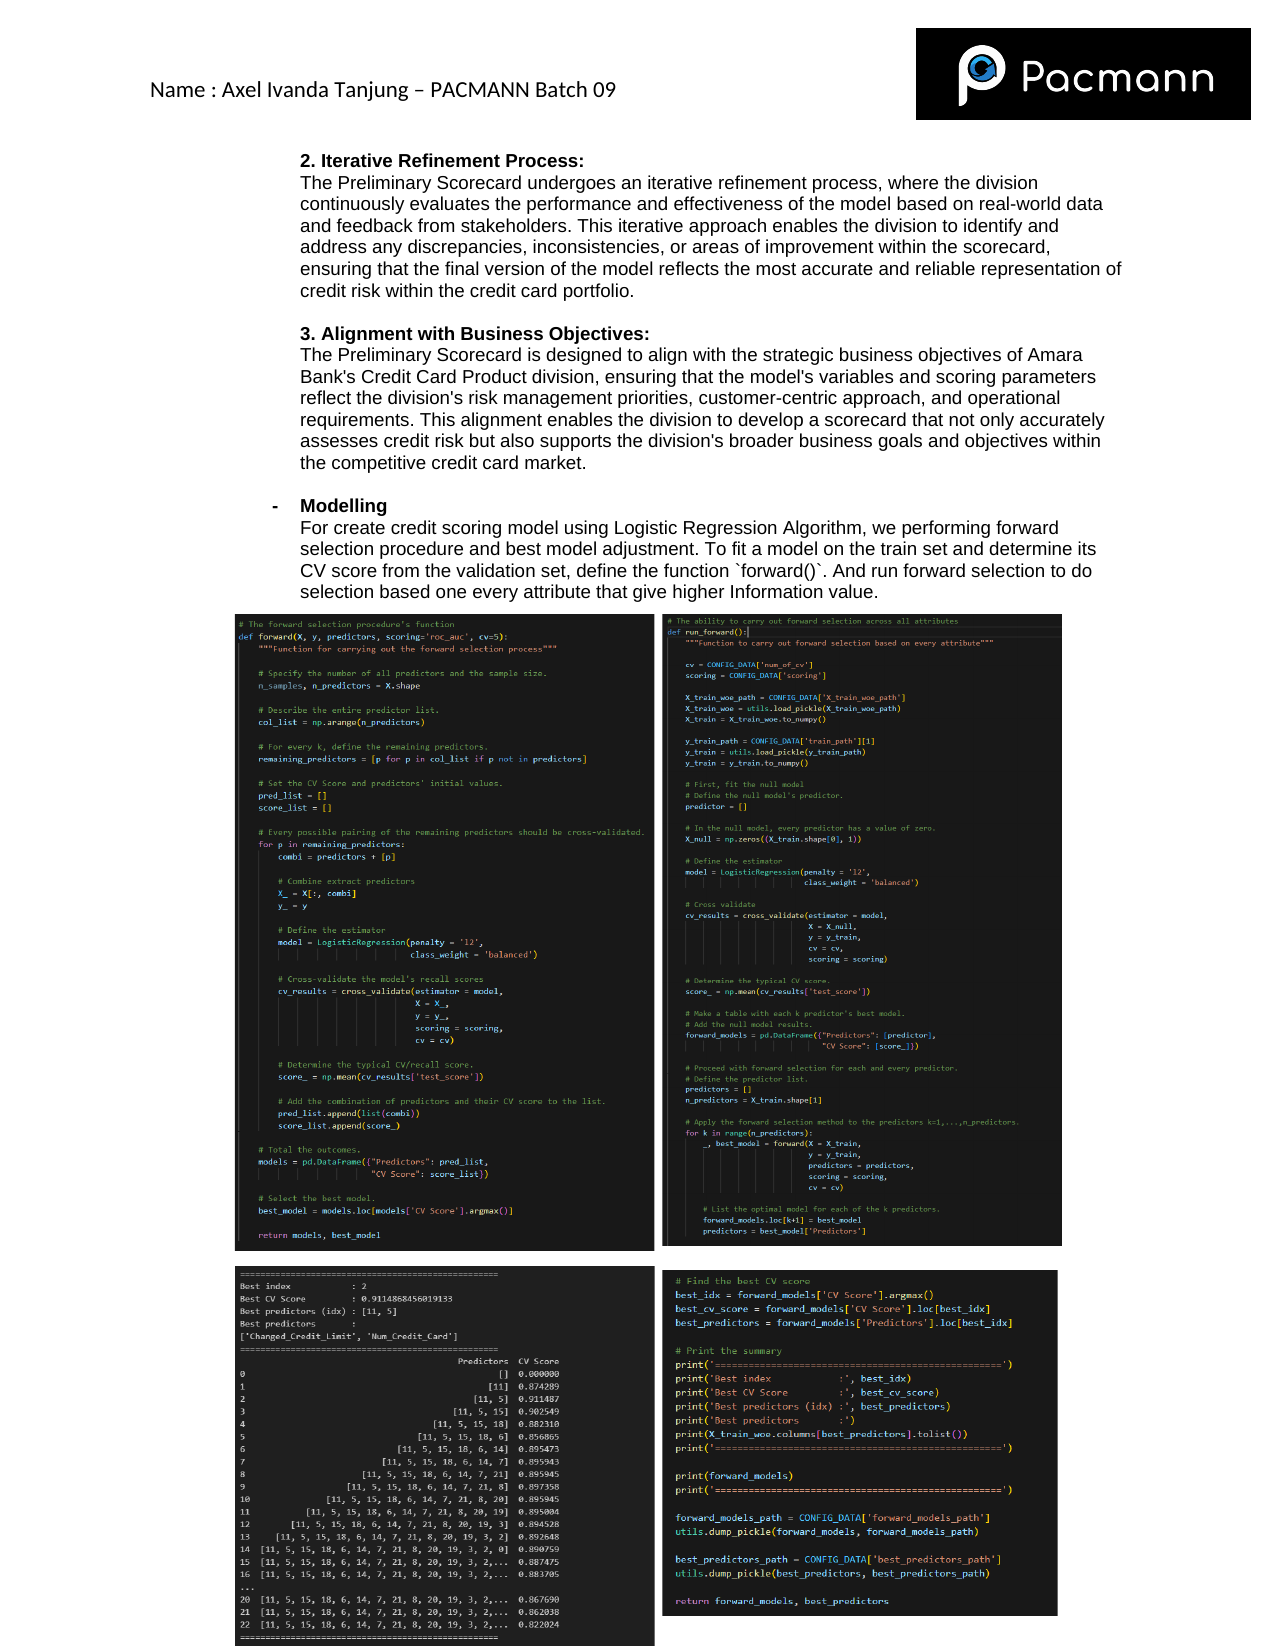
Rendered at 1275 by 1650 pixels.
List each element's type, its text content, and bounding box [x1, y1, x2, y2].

text 2. Iterative Refinement Process: [300, 150, 1125, 172]
picture [235, 1266, 655, 1646]
picture [662, 1270, 1058, 1616]
text The Preliminary Scorecard undergoes an iterative refinement process, where the division continuously evaluates the performance and effectiveness of the model based on real-world data and feedback from stakeholders. This iterative approach enables the division to identify and address any discrepancies, inconsistencies, or areas of improvement within the scorecard, ensuring that the final version of the model reflects the most accurate and reliable representation of credit risk within the credit card portfolio. [300, 172, 1125, 301]
picture [662, 614, 1062, 1246]
picture [234, 614, 655, 1251]
list Modelling [272, 495, 1125, 517]
picture [922, 29, 1250, 122]
text 3. Alignment with Business Objectives: [300, 322, 1125, 344]
text The Preliminary Scorecard is designed to align with the strategic business objectives of Amara Bank's Credit Card Product division, ensuring that the model's variables and scoring parameters reflect the division's risk management priorities, customer-centric approach, and operational requirements. This alignment enables the division to develop a scorecard that not only accurately assesses credit risk but also supports the division's broader business goals and objectives within the competitive credit card market. [300, 344, 1125, 473]
list For create credit scoring model using Logistic Regression Algorithm, we performing forward selection procedure and best model adjustment. To fit a model on the train set and determine its CV score from the validation set, define the function `forward()`. And run forward selection to do selection based one every attribute that give higher Information value. [300, 517, 1125, 603]
